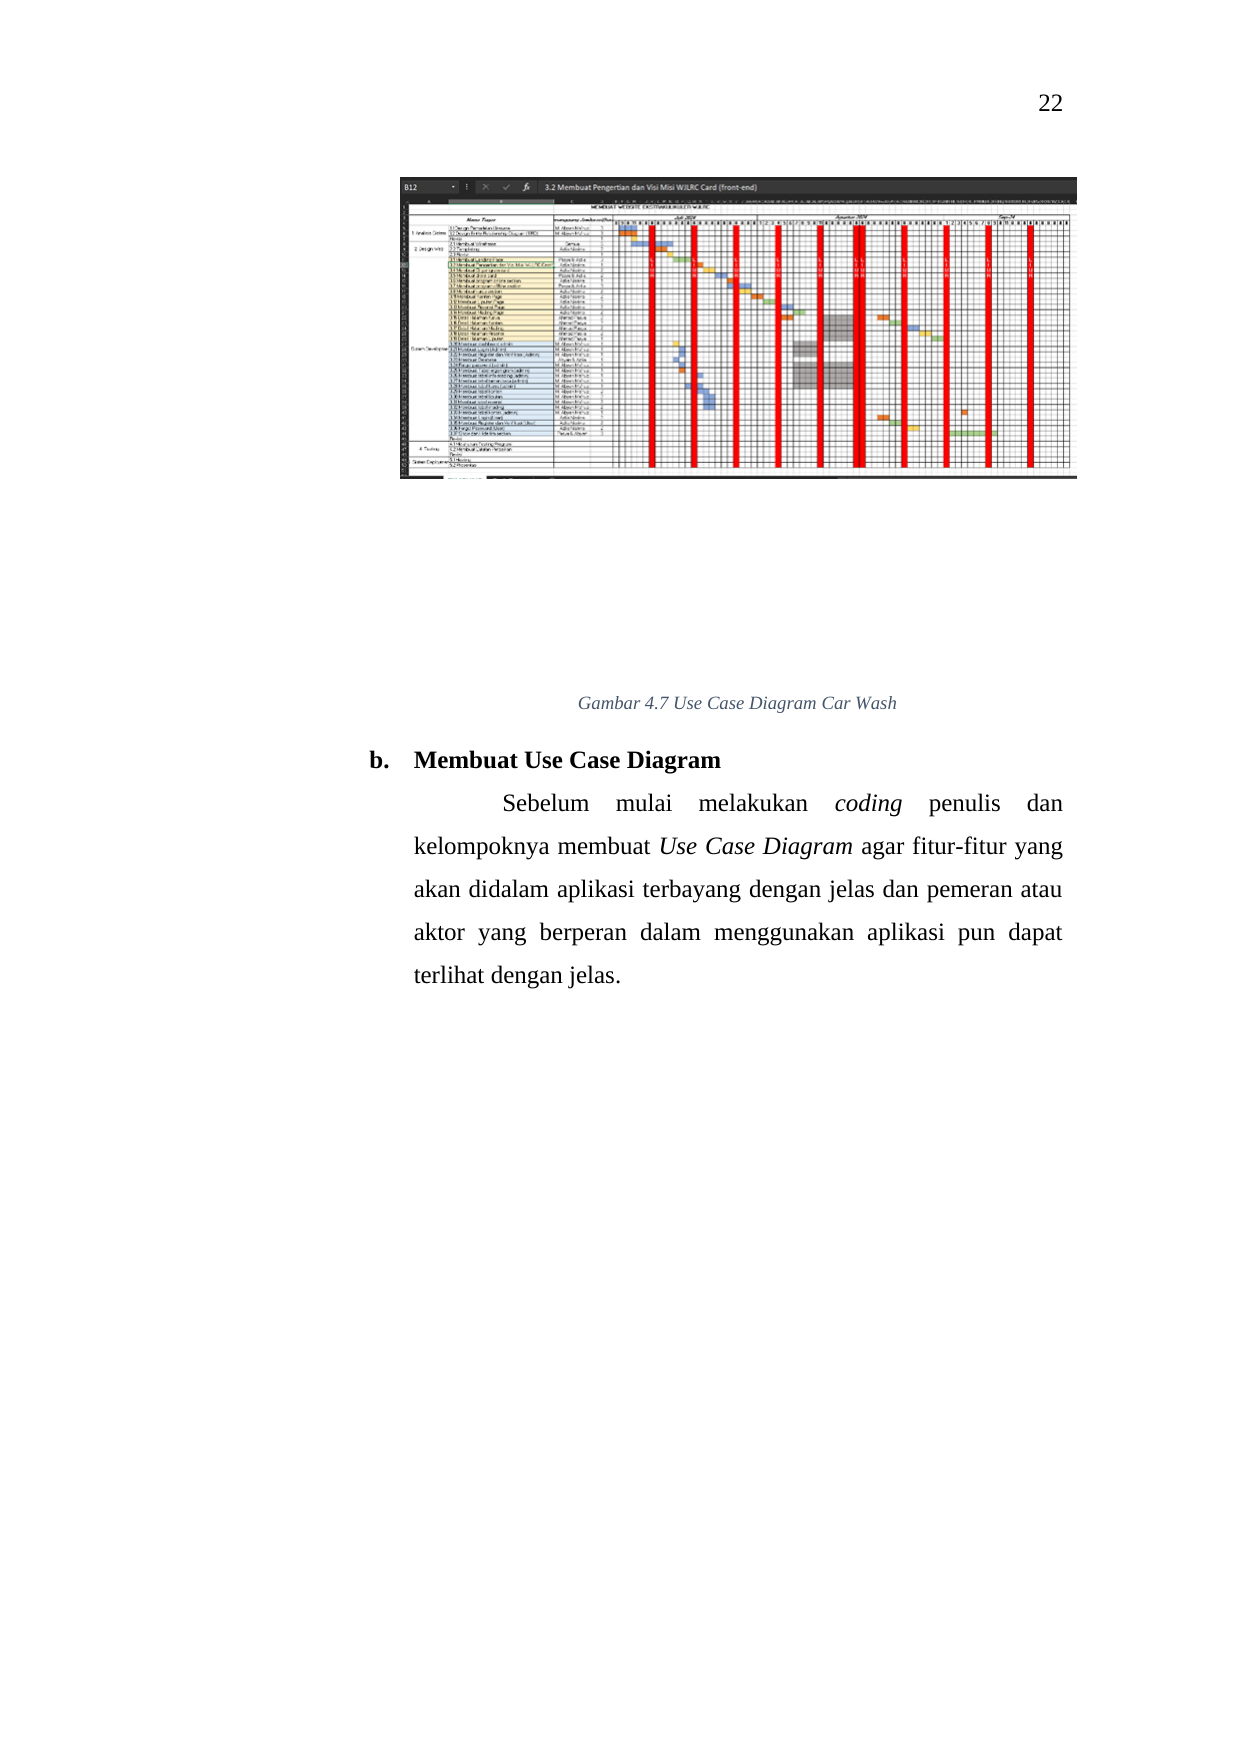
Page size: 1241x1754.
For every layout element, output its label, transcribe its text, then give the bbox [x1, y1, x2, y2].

list Sebelum mulai melakukan coding penulis dan kelompoknya membuat Use Case Diagram agar fitur-fitur yang akan didalam aplikasi terbayang dengan jelas dan pemeran atau aktor yang berperan dalam menggunakan aplikasi pun dapat terlihat dengan jelas. [413, 788, 1063, 989]
picture [400, 177, 1077, 479]
text Gambar 4.7 Use Case Diagram Car Wash [413, 692, 1063, 713]
list Membuat Use Case Diagram [369, 745, 1063, 774]
